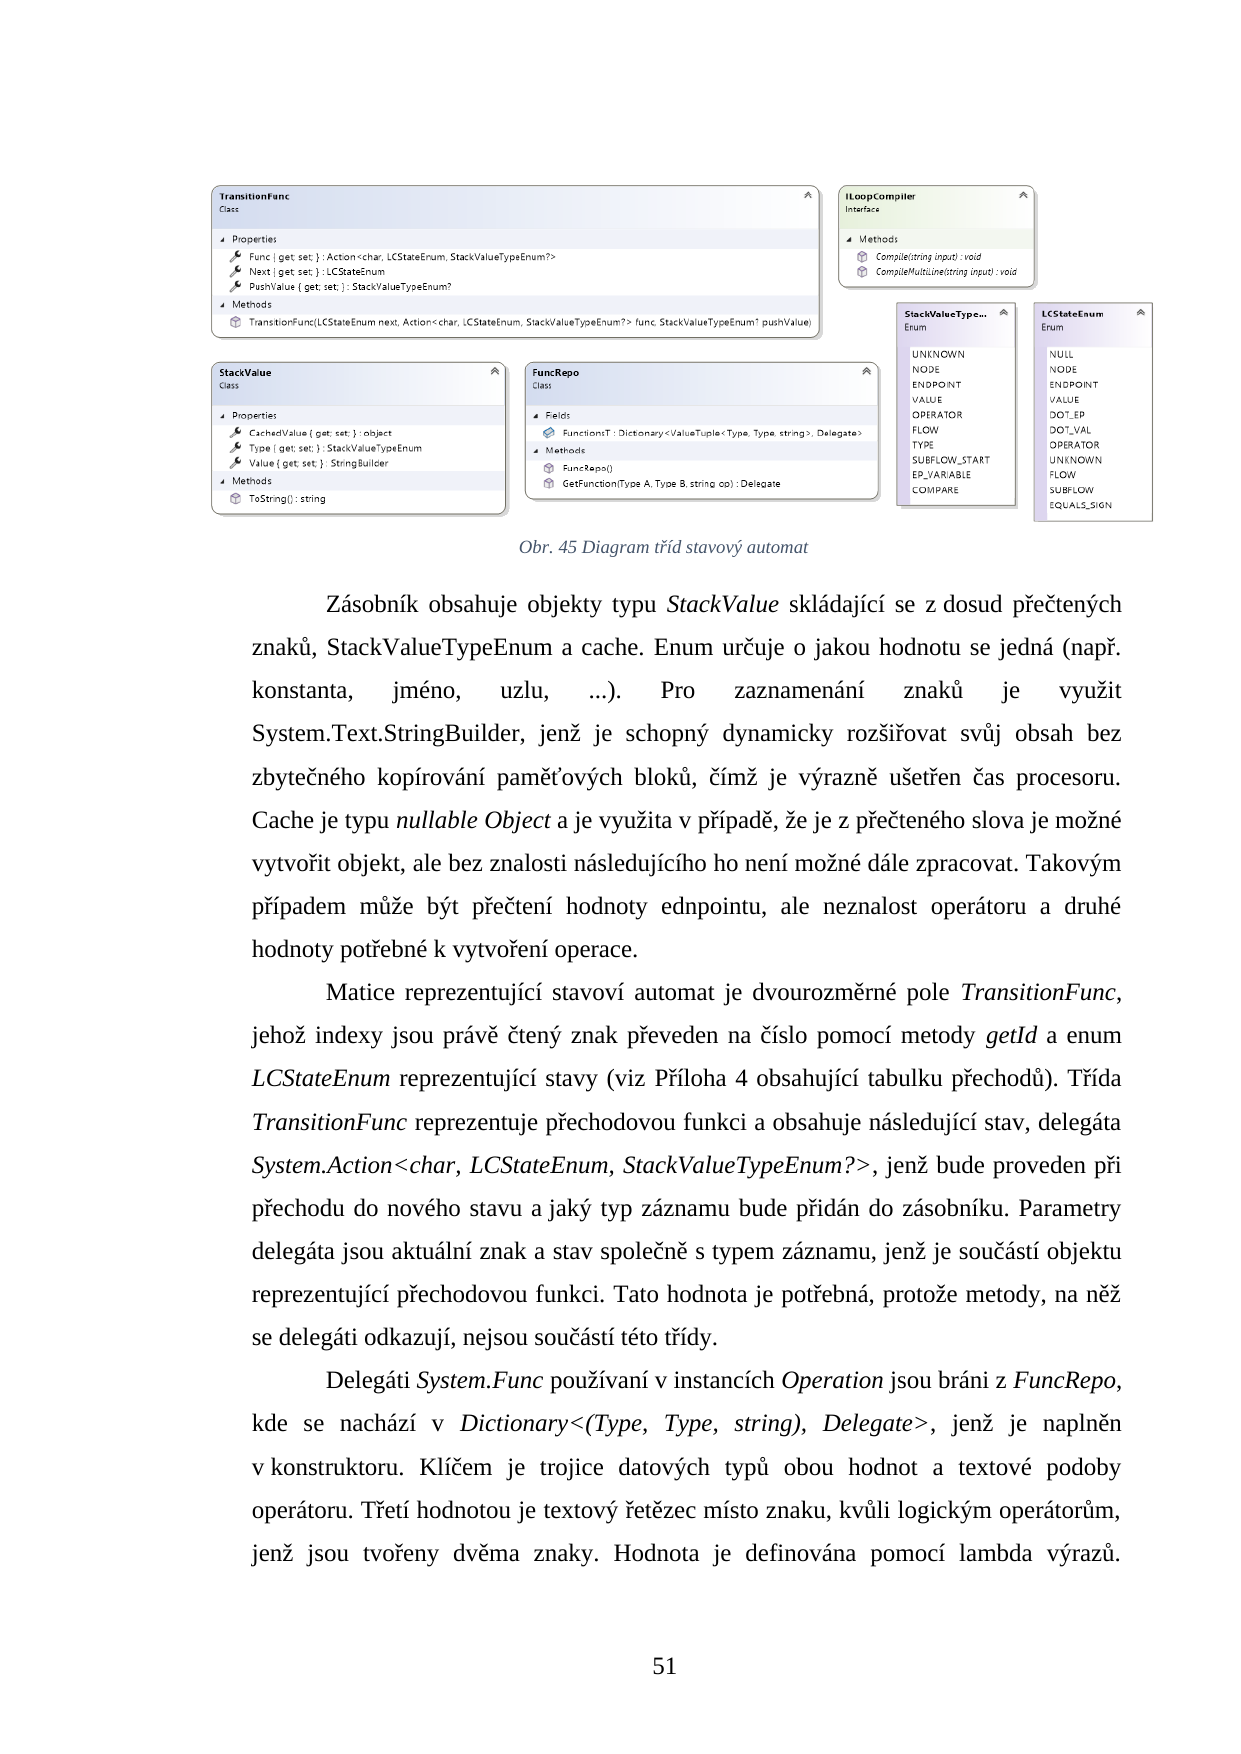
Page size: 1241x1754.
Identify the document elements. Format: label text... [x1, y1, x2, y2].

text Matice reprezentující stavoví automat je dvourozměrné pole TransitionFunc, jehož indexy jsou právě čtený znak převeden na číslo pomocí metody getId a enum LCStateEnum reprezentující stavy (viz Příloha 4 obsahující tabulku přechodů). Třída TransitionFunc reprezentuje přechodovou funkci a obsahuje následující stav, delegáta System.Action<char, LCStateEnum, StackValueTypeEnum?>, jenž bude proveden při přechodu do nového stavu a jaký typ záznamu bude přidán do zásobníku. Parametry delegáta jsou aktuální znak a stav společně s typem záznamu, jenž je součástí objektu reprezentující přechodovou funkci. Tato hodnota je potřebná, protože metody, na něž se delegáti odkazují, nejsou součástí této třídy. [252, 977, 1122, 1351]
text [252, 1365, 1122, 1567]
text Zásobník obsahuje objekty typu StackValue skládající se z dosud přečtených znaků, StackValueTypeEnum a cache. Enum určuje o jakou hodnotu se jedná (např. konstanta, jméno, uzlu, ...). Pro zaznamenání znaků je využit System.Text.StringBuilder, jenž je schopný dynamicky rozšiřovat svůj obsah bez zbytečného kopírování paměťových bloků, čímž je výrazně ušetřen čas procesoru. Cache je typu nullable Object a je využita v případě, že je z přečteného slova je možné vytvořit objekt, ale bez znalosti následujícího ho není možné dále zpracovat. Takovým případem může být přečtení hodnoty ednpointu, ale neznalost operátoru a druhé hodnoty potřebné k vytvoření operace. [252, 589, 1122, 963]
picture [206, 177, 1154, 522]
